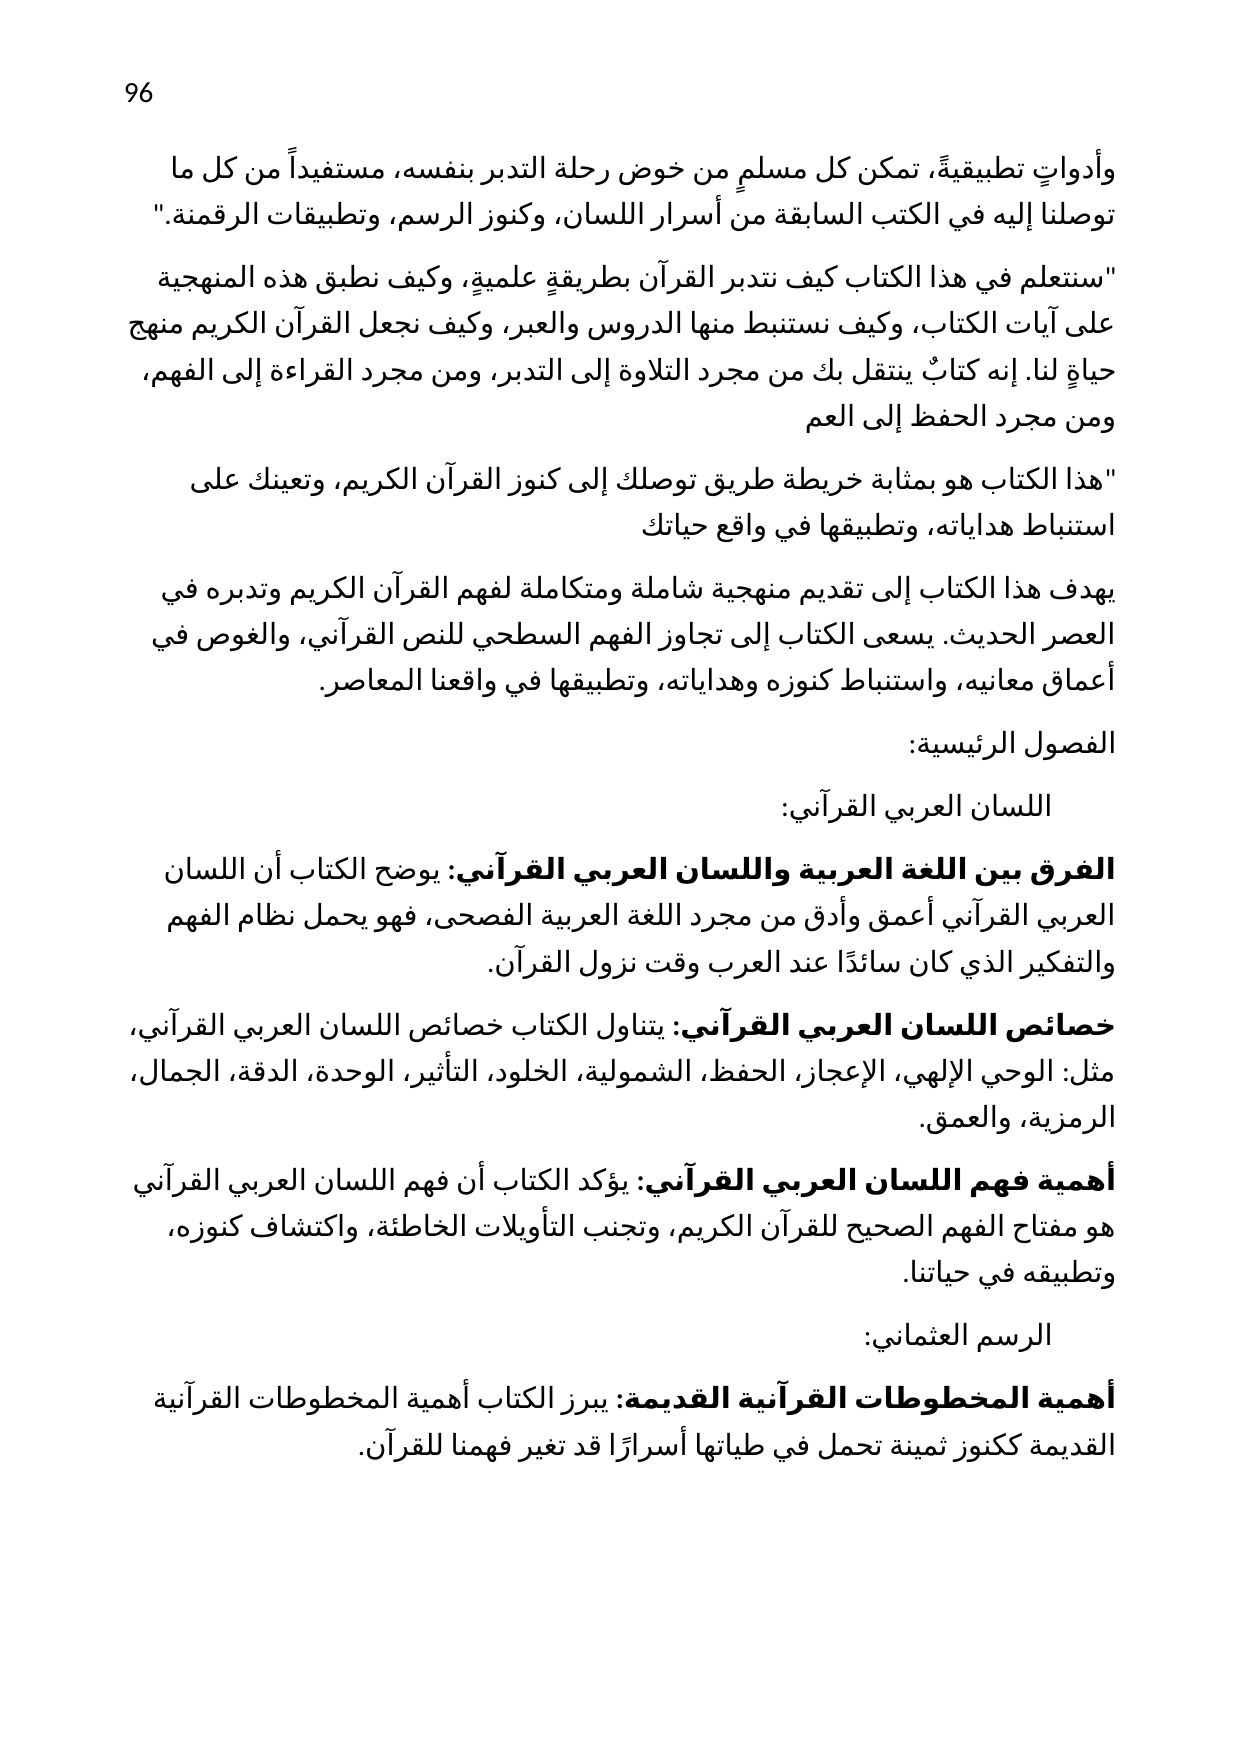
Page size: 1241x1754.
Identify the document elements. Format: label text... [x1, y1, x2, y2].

text أهمية فهم اللسان العربي القرآني: يؤكد الكتاب أن فهم اللسان العربي القرآني هو مفتاح الفهم الصحيح للقرآن الكريم، وتجنب التأويلات الخاطئة، واكتشاف كنوزه، وتطبيقه في حياتنا. [112, 1162, 1117, 1290]
text الفرق بين اللغة العربية واللسان العربي القرآني: يوضح الكتاب أن اللسان العربي القرآني أعمق وأدق من مجرد اللغة العربية الفصحى، فهو يحمل نظام الفهم والتفكير الذي كان سائدًا عند العرب وقت نزول القرآن. [112, 851, 1117, 979]
list الرسم العثماني: [112, 1317, 1053, 1353]
text "سنتعلم في هذا الكتاب كيف نتدبر القرآن بطريقةٍ علميةٍ، وكيف نطبق هذه المنهجية على آيات الكتاب، وكيف نستنبط منها الدروس والعبر، وكيف نجعل القرآن الكريم منهج حياةٍ لنا. إنه كتابٌ ينتقل بك من مجرد التلاوة إلى التدبر، ومن مجرد القراءة إلى الفهم، ومن مجرد الحفظ إلى العم [112, 259, 1117, 433]
text الفصول الرئيسية: [112, 725, 1117, 761]
text أهمية المخطوطات القرآنية القديمة: يبرز الكتاب أهمية المخطوطات القرآنية القديمة ككنوز ثمينة تحمل في طياتها أسرارًا قد تغير فهمنا للقرآن. [112, 1380, 1117, 1462]
text "هذا الكتاب هو بمثابة خريطة طريق توصلك إلى كنوز القرآن الكريم، وتعينك على استنباط هداياته، وتطبيقها في واقع حياتك [112, 461, 1117, 543]
list اللسان العربي القرآني: [112, 788, 1053, 824]
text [112, 150, 1117, 232]
text يهدف هذا الكتاب إلى تقديم منهجية شاملة ومتكاملة لفهم القرآن الكريم وتدبره في العصر الحديث. يسعى الكتاب إلى تجاوز الفهم السطحي للنص القرآني، والغوص في أعماق معانيه، واستنباط كنوزه وهداياته، وتطبيقها في واقعنا المعاصر. [112, 570, 1117, 698]
text خصائص اللسان العربي القرآني: يتناول الكتاب خصائص اللسان العربي القرآني، مثل: الوحي الإلهي، الإعجاز، الحفظ، الشمولية، الخلود، التأثير، الوحدة، الدقة، الجمال، الرمزية، والعمق. [112, 1007, 1117, 1135]
